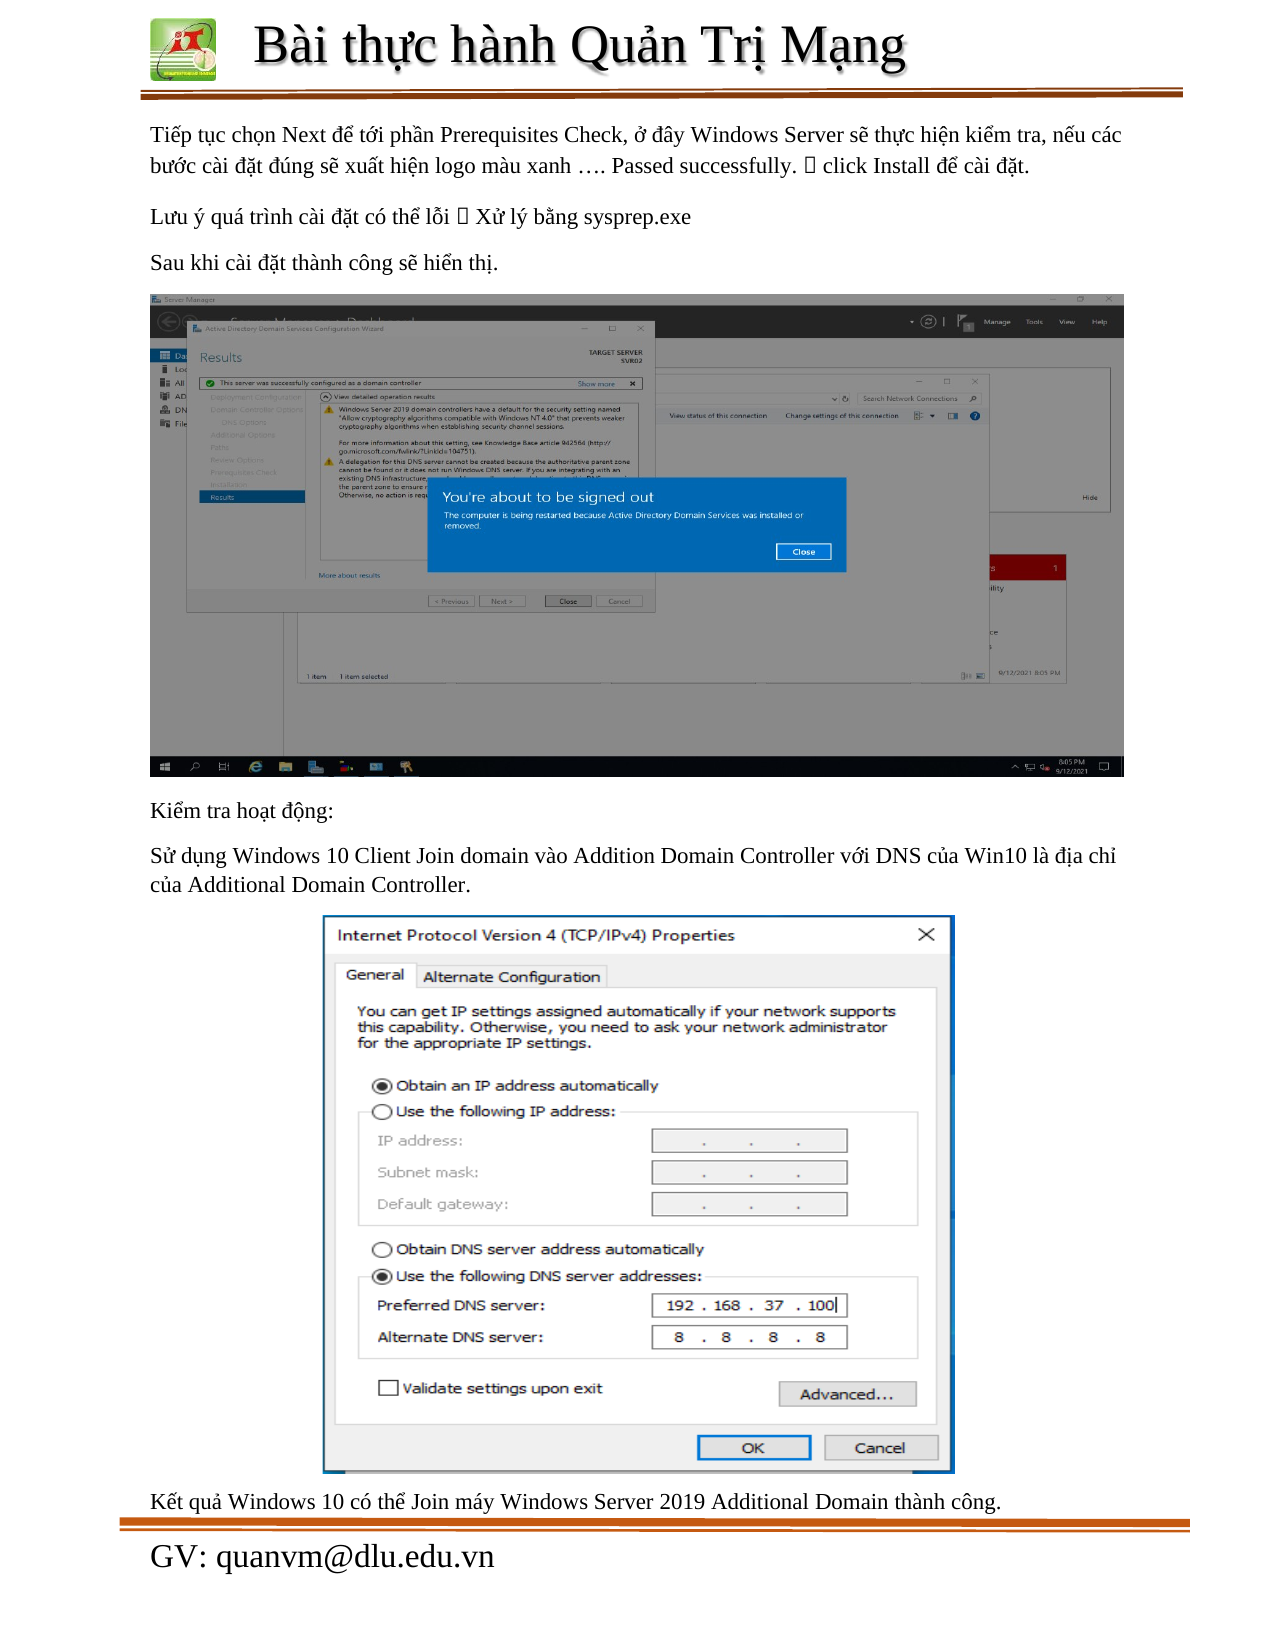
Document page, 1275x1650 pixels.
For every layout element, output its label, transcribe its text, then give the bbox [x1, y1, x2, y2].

picture [150, 294, 1124, 777]
picture [253, 25, 910, 79]
text Sử dụng Windows 10 Client Join domain vào Addition Domain Controller với DNS của Win10 là địa chỉ của Additional Domain Controller. [150, 842, 1119, 897]
text Lưu ý quá trình cài đặt có thể lỗi  Xử lý bằng sysprep.exe Sau khi cài đặt thành công sẽ hiển thị. [150, 199, 702, 276]
text Tiếp tục chọn Next để tới phần Prerequisites Check, ở đây Windows Server sẽ thực hiện kiểm tra, nếu các bước cài đặt đúng sẽ xuất hiện logo màu xanh …. Passed successfully.  click Install để cài đặt. [150, 121, 1125, 181]
picture [322, 915, 955, 1474]
text Kiểm tra hoạt động: [150, 797, 1173, 824]
picture [150, 18, 216, 81]
